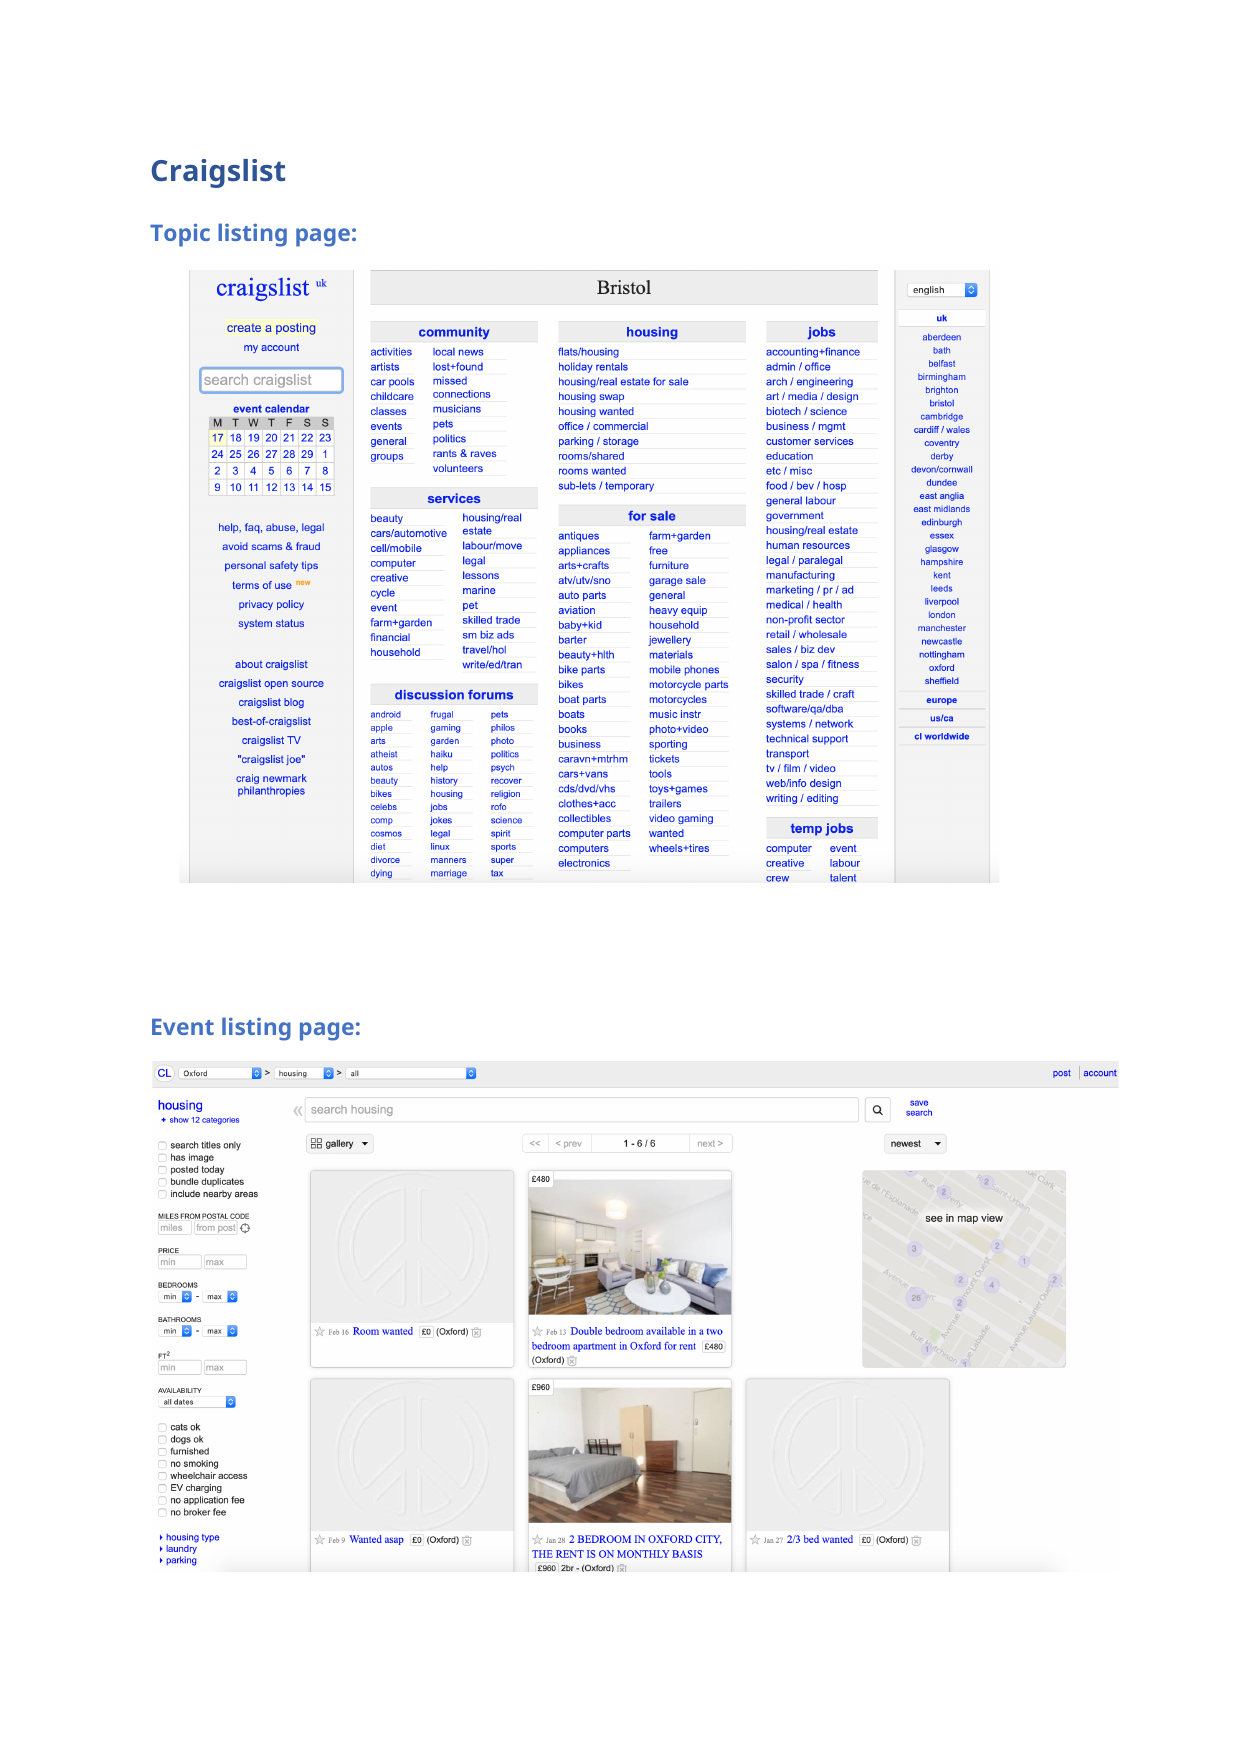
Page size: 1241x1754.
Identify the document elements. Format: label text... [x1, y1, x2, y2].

picture [152, 1061, 1119, 1572]
subtitle Event listing page: [150, 1011, 1090, 1042]
subtitle Topic listing page: [150, 216, 1090, 248]
picture [179, 264, 1000, 883]
subtitle Craigslist [150, 150, 1090, 190]
